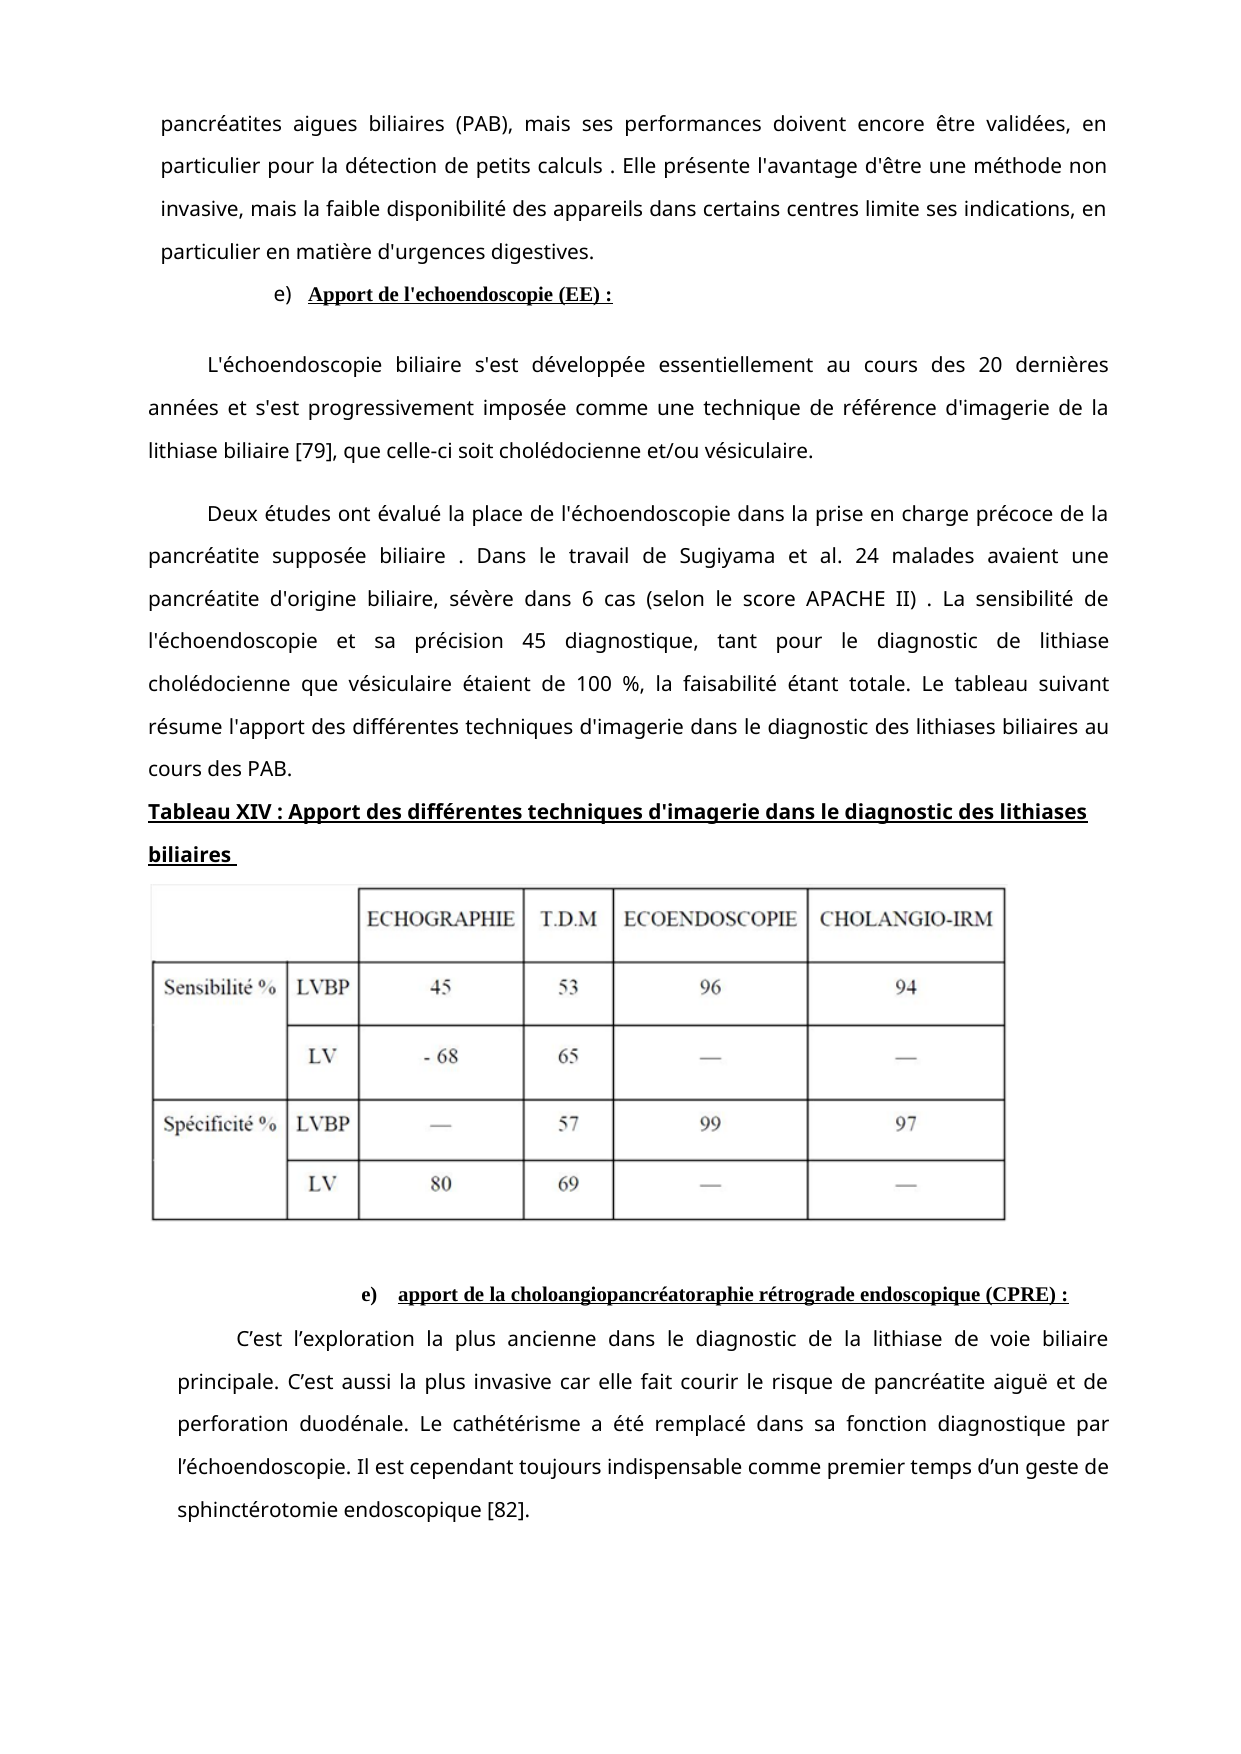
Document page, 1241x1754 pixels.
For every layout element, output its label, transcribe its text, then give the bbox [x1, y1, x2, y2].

text e) Apport de l'echoendoscopie (EE) : [160, 279, 1108, 308]
text L'échoendoscopie biliaire s'est développée essentiellement au cours des 20 dernières années et s'est progressivement imposée comme une technique de référence d'imagerie de la lithiase biliaire [79], que celle-ci soit cholédocienne et/ou vésiculaire. [148, 350, 1110, 464]
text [160, 109, 1108, 265]
list apport de la choloangiopancréatoraphie rétrograde endoscopique (CPRE) : [361, 1282, 1110, 1306]
text C’est l’exploration la plus ancienne dans le diagnostic de la lithiase de voie biliaire principale. C’est aussi la plus invasive car elle fait courir le risque de pancréatite aiguë et de perforation duodénale. Le cathétérisme a été remplacé dans sa fonction diagnostique par l’échoendoscopie. Il est cependant toujours indispensable comme premier temps d’un geste de sphinctérotomie endoscopique [82]. [177, 1324, 1110, 1523]
text Deux études ont évalué la place de l'échoendoscopie dans la prise en charge précoce de la pancréatite supposée biliaire . Dans le travail de Sugiyama et al. 24 malades avaient une pancréatite d'origine biliaire, sévère dans 6 cas (selon le score APACHE II) . La sensibilité de l'échoendoscopie et sa précision 45 diagnostique, tant pour le diagnostic de lithiase cholédocienne que vésiculaire étaient de 100 %, la faisabilité étant totale. Le tableau suivant résume l'apport des différentes techniques d'imagerie dans le diagnostic des lithiases biliaires au cours des PAB. [148, 499, 1110, 783]
picture [147, 883, 1014, 1225]
text Tableau XIV : Apport des différentes techniques d'imagerie dans le diagnostic des lithiases biliaires [148, 797, 1089, 868]
